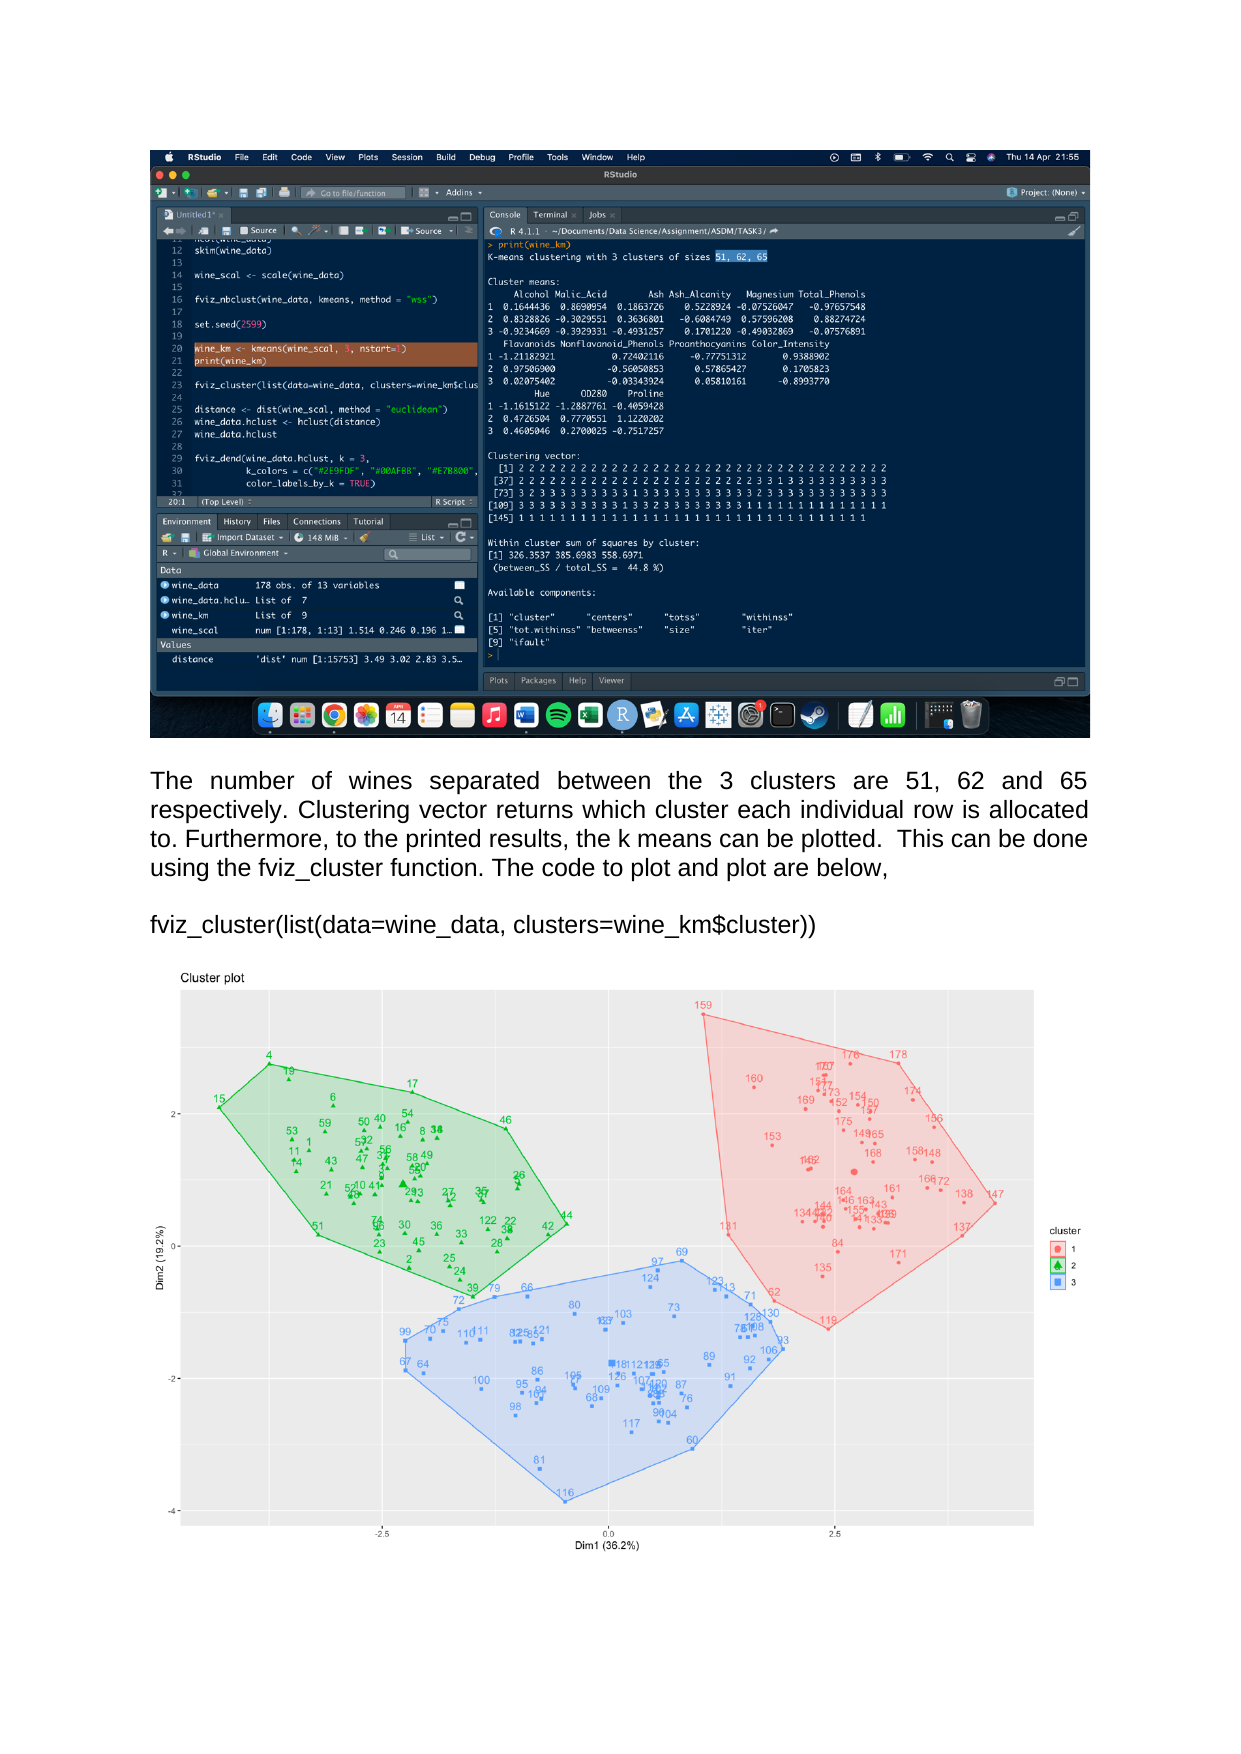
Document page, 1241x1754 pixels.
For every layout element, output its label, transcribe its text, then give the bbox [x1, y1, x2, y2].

picture [150, 150, 1091, 738]
text fviz_cluster(list(data=wine_data, clusters=wine_km$cluster)) [150, 910, 1090, 939]
text The number of wines separated between the 3 clusters are 51, 62 and 65 respectively. Clustering vector returns which cluster each individual row is allocated to. Furthermore, to the printed results, the k means can be plotted. This can be done using the fviz_cluster function. The code to plot and plot are below, [150, 766, 1090, 881]
picture [150, 967, 1091, 1556]
